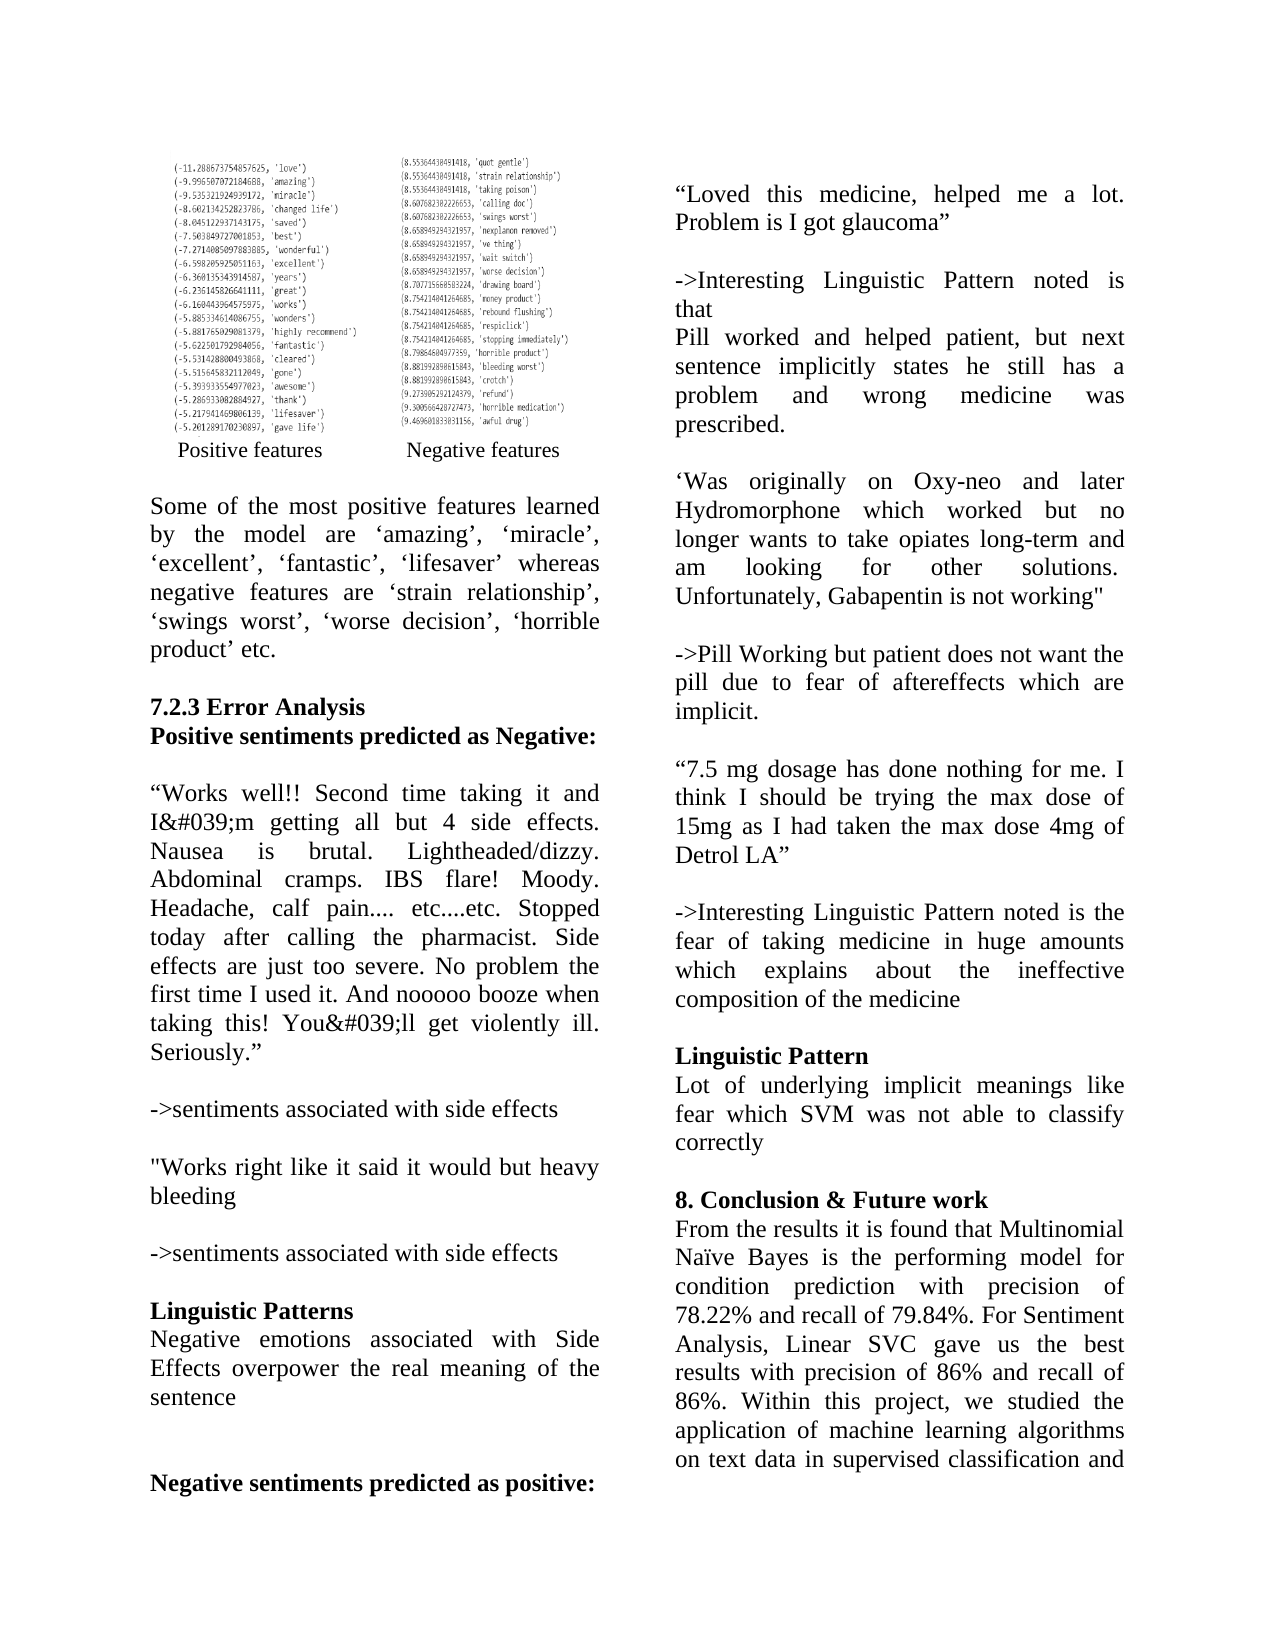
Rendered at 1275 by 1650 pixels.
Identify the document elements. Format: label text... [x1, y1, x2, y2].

text Positive sentiments predicted as Negative: [150, 721, 600, 749]
text ->Interesting Linguistic Pattern noted is that [675, 265, 1125, 322]
text “Works well!! Second time taking it and I&#039;m getting all but 4 side effects. Nausea is brutal. Lightheaded/dizzy. Abdominal cramps. IBS flare! Moody. Headache, calf pain.... etc....etc. Stopped today after calling the pharmacist. Side effects are just too severe. No problem the first time I used it. And nooooo booze when taking this! You&#039;ll get violently ill. Seriously.” [150, 778, 600, 1066]
text Some of the most positive features learned by the model are ‘amazing’, ‘miracle’, ‘excellent’, ‘fantastic’, ‘lifesaver’ whereas negative features are ‘strain relationship’, ‘swings worst’, ‘worse decision’, ‘horrible product’ etc. [150, 491, 600, 663]
text Linguistic Patterns [150, 1296, 600, 1324]
picture [391, 150, 587, 437]
text 7.2.3 Error Analysis [150, 692, 600, 721]
text Lot of underlying implicit meanings like fear which SVM was not able to classify correctly [675, 1070, 1125, 1156]
picture [170, 150, 364, 437]
text ->sentiments associated with side effects [150, 1238, 600, 1267]
text ->Pill Working but patient does not want the pill due to fear of aftereffects which are implicit. [675, 639, 1125, 725]
text Linguistic Pattern [675, 1041, 1125, 1070]
text "Works right like it said it would but heavy bleeding [150, 1152, 600, 1209]
text ->sentiments associated with side effects [150, 1094, 600, 1123]
text “7.5 mg dosage has done nothing for me. I think I should be trying the max dose of 15mg as I had taken the max dose 4mg of Detrol LA” [675, 754, 1125, 869]
text Negative sentiments predicted as positive: [150, 1468, 600, 1497]
text “Loved this medicine, helped me a lot. Problem is I got glaucoma” [675, 179, 1125, 236]
text Pill worked and helped patient, but next sentence implicitly states he still has a problem and wrong medicine was prescribed. [675, 322, 1125, 437]
text Negative emotions associated with Side Effects overpower the real meaning of the sentence [150, 1324, 600, 1411]
text 8. Conclusion & Future work [675, 1185, 1125, 1214]
text Positive features Negative features [150, 437, 600, 462]
text ‘Was originally on Oxy-neo and later Hydromorphone which worked but no longer wants to take opiates long-term and am looking for other solutions. Unfortunately, Gabapentin is not working" [675, 466, 1125, 610]
text ->Interesting Linguistic Pattern noted is the fear of taking medicine in huge amounts which explains about the ineffective composition of the medicine [675, 897, 1125, 1012]
